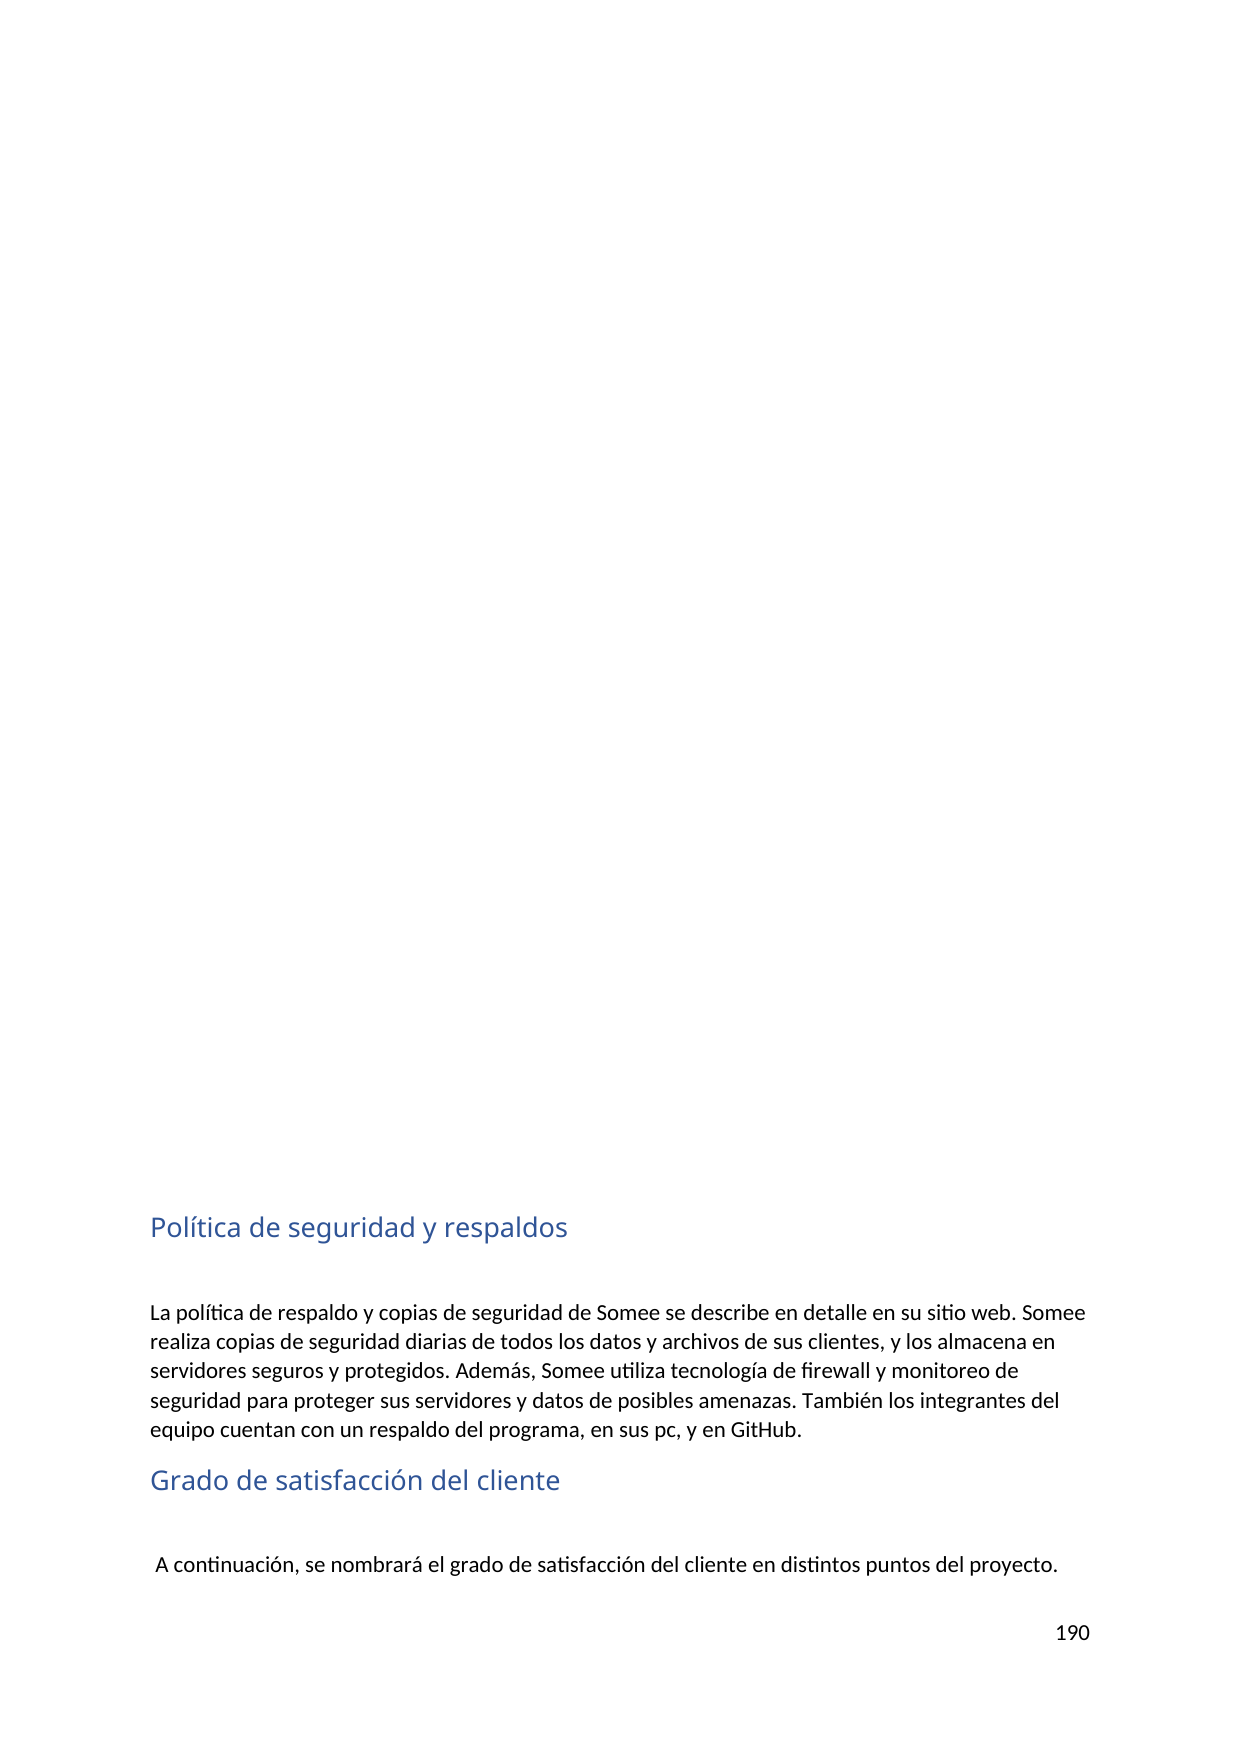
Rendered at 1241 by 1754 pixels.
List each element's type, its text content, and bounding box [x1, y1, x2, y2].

subtitle Grado de satisfacción del cliente [150, 1461, 1090, 1498]
text A continuación, se nombrará el grado de satisfacción del cliente en distintos puntos del proyecto. [150, 1550, 1090, 1578]
subtitle Política de seguridad y respaldos [150, 1209, 1090, 1246]
text La política de respaldo y copias de seguridad de Somee se describe en detalle en su sitio web. Somee realiza copias de seguridad diarias de todos los datos y archivos de sus clientes, y los almacena en servidores seguros y protegidos. Además, Somee utiliza tecnología de firewall y monitoreo de seguridad para proteger sus servidores y datos de posibles amenazas. También los integrantes del equipo cuentan con un respaldo del programa, en sus pc, y en GitHub. [150, 1298, 1090, 1443]
